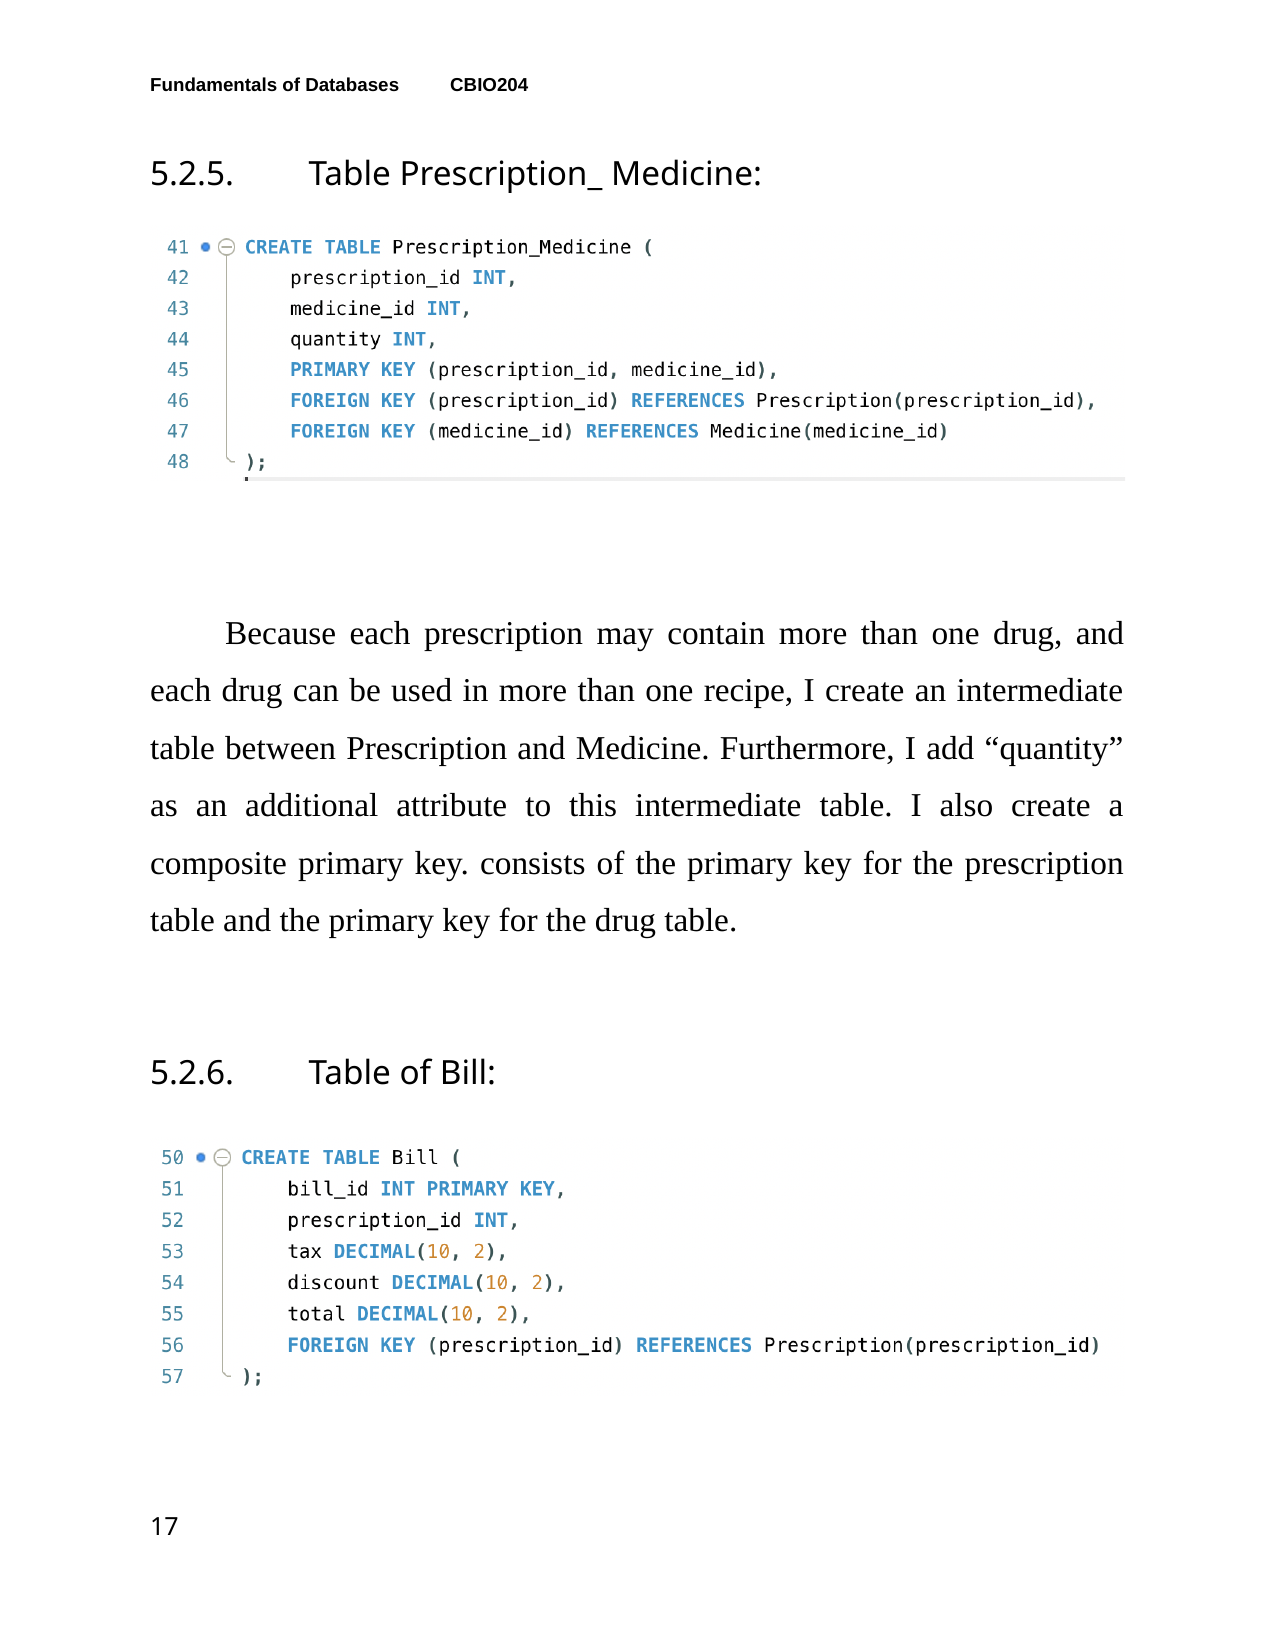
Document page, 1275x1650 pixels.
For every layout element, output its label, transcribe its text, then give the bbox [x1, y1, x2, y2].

picture [150, 1137, 1125, 1396]
picture [150, 225, 1125, 481]
text Because each prescription may contain more than one drug, and each drug can be used in more than one recipe, I create an intermediate table between Prescription and Medicine. Furthermore, I add “quantity” as an additional attribute to this intermediate table. I also create a composite primary key. consists of the primary key for the prescription table and the primary key for the drug table. [150, 613, 1125, 939]
list Table of Bill: [150, 1049, 1125, 1094]
list Table Prescription_ Medicine: [150, 150, 1125, 195]
